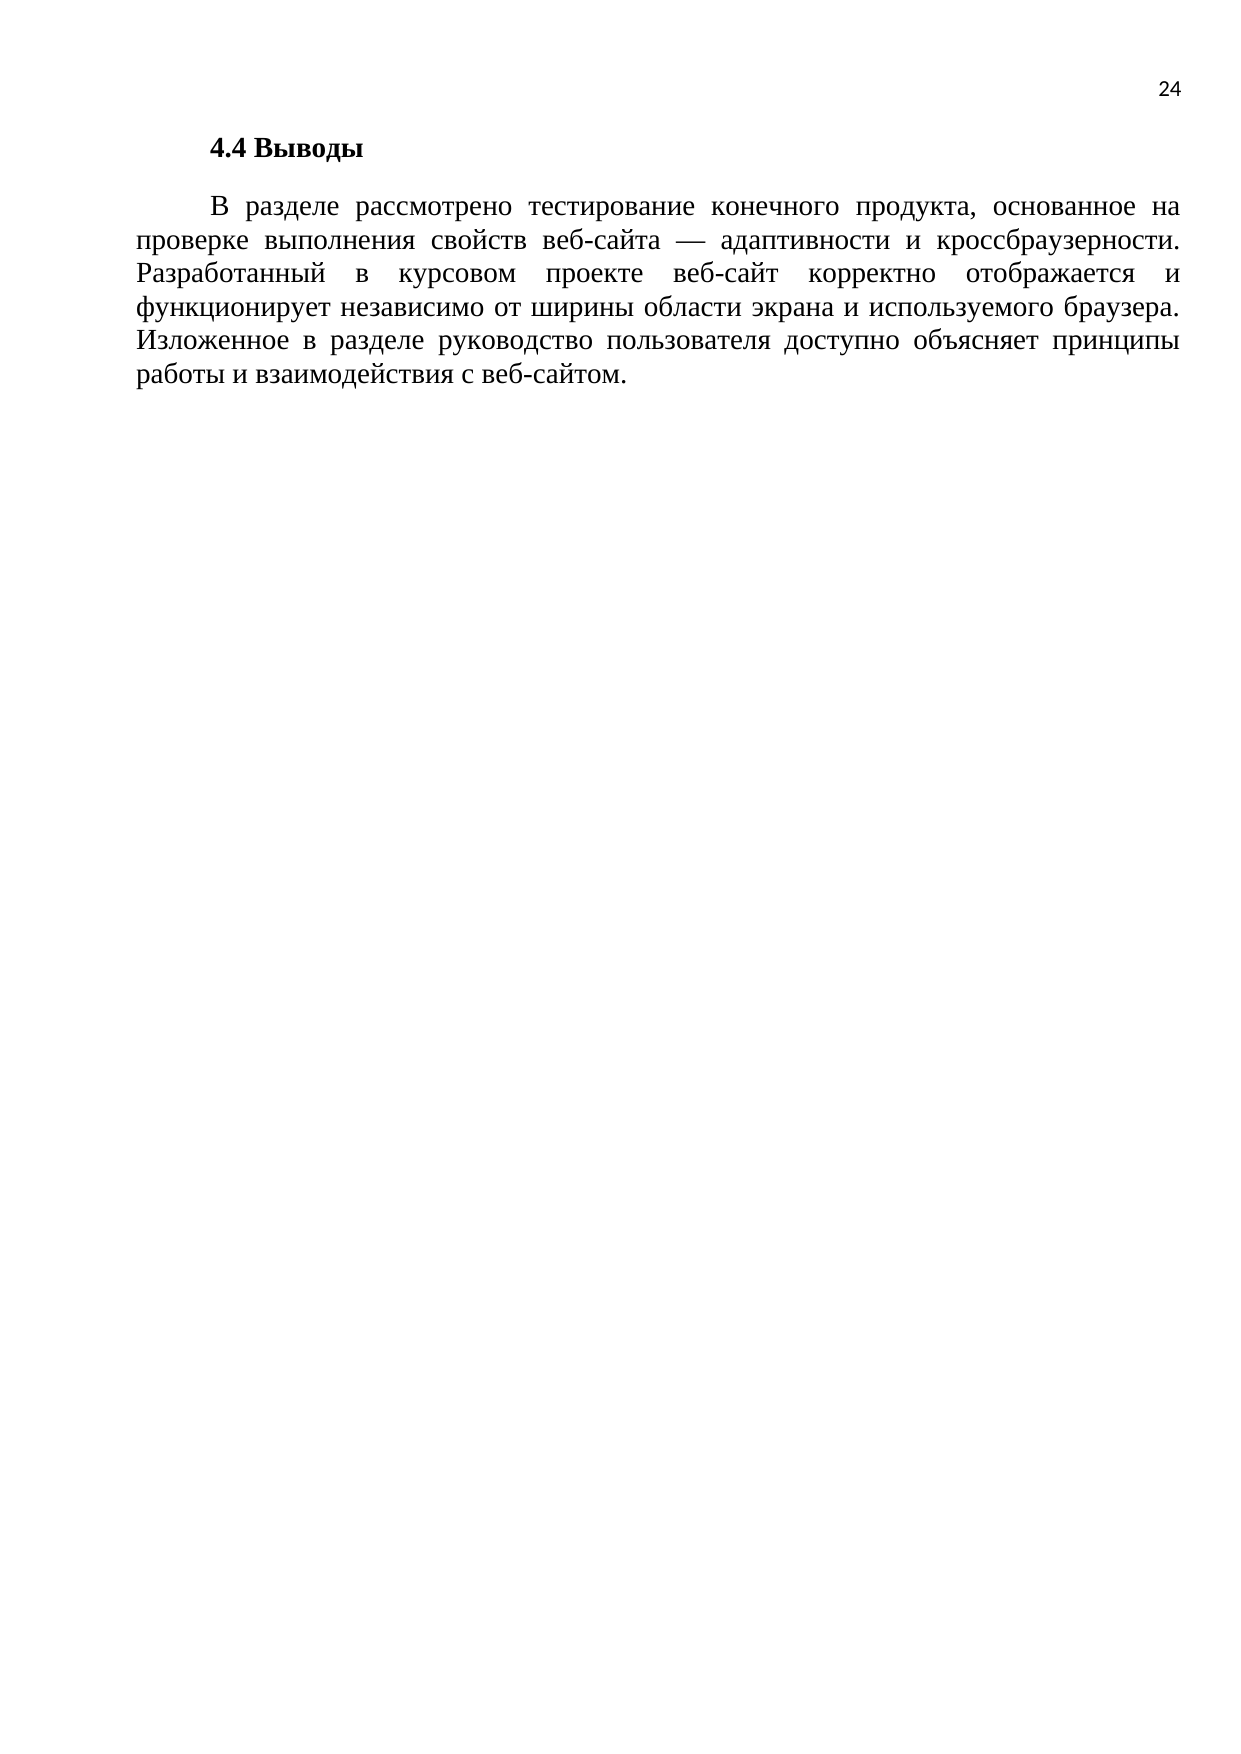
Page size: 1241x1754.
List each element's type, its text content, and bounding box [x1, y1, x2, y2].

subtitle 4.4 Выводы [136, 130, 1181, 163]
text В разделе рассмотрено тестирование конечного продукта, основанное на проверке выполнения свойств веб-сайта — адаптивности и кроссбраузерности. Разработанный в курсовом проекте веб-сайт корректно отображается и функционирует независимо от ширины области экрана и используемого браузера. Изложенное в разделе руководство пользователя доступно объясняет принципы работы и взаимодействия с веб-сайтом. [136, 188, 1181, 389]
